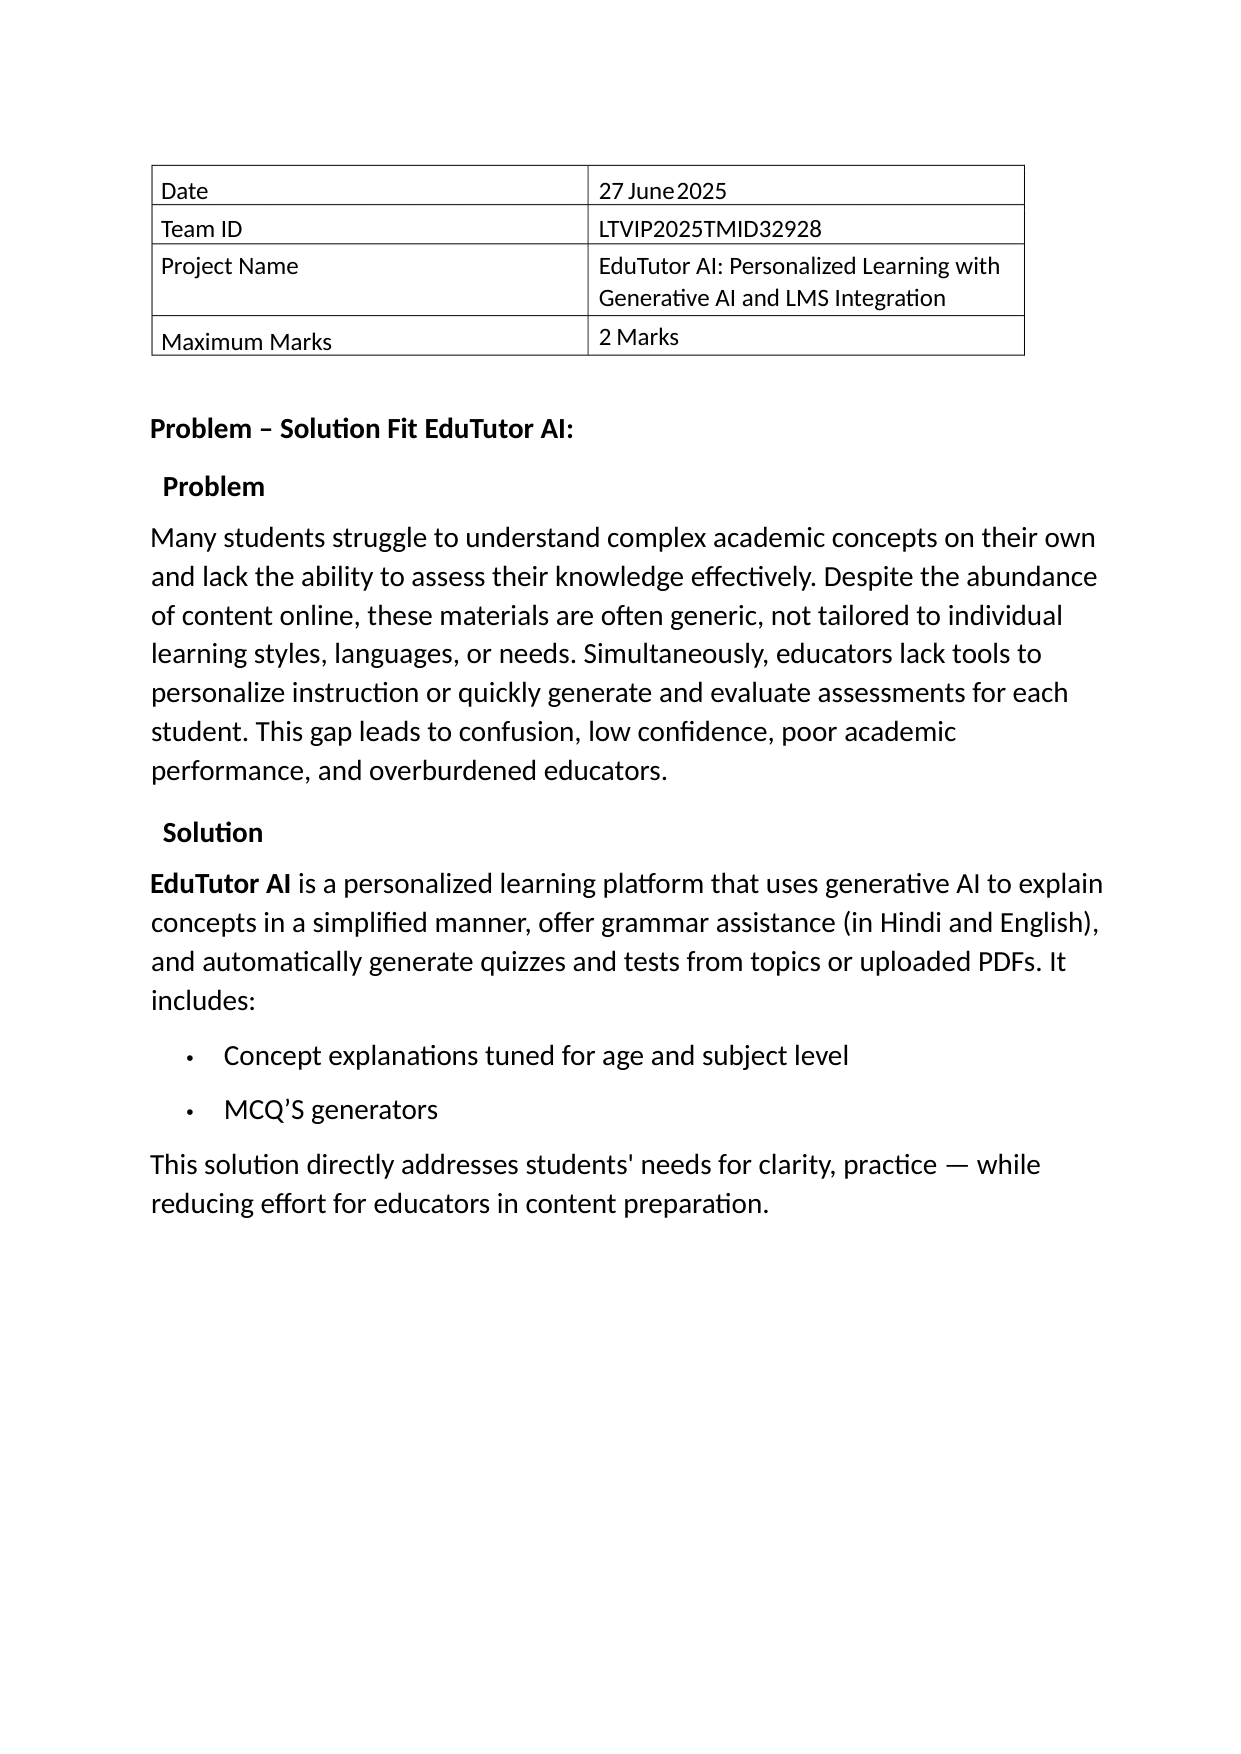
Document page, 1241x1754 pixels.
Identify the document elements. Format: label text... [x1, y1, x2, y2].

text Problem – Solution Fit EduTutor AI: [150, 410, 836, 446]
picture [140, 154, 1036, 366]
subtitle Solution [163, 814, 836, 849]
text EduTutor AI is a personalized learning platform that uses generative AI to explain concepts in a simplified manner, offer grammar assistance (in Hindi and English), and automatically generate quizzes and tests from topics or uploaded PDFs. It includes: [150, 866, 1109, 1017]
list MCQ’S generators [186, 1091, 1109, 1127]
list Concept explanations tuned for age and subject level [186, 1037, 1109, 1072]
text Many students struggle to understand complex academic concepts on their own and lack the ability to assess their knowledge effectively. Despite the abundance of content online, these materials are often generic, not tailored to individual learning styles, languages, or needs. Simultaneously, educators lack tools to personalize instruction or quickly generate and evaluate assessments for each student. This gap leads to confusion, low confidence, poor academic performance, and overburdened educators. [150, 519, 1109, 787]
subtitle Problem [163, 468, 836, 503]
text This solution directly addresses students' needs for clarity, practice — while reducing effort for educators in content preparation. [150, 1146, 1109, 1221]
